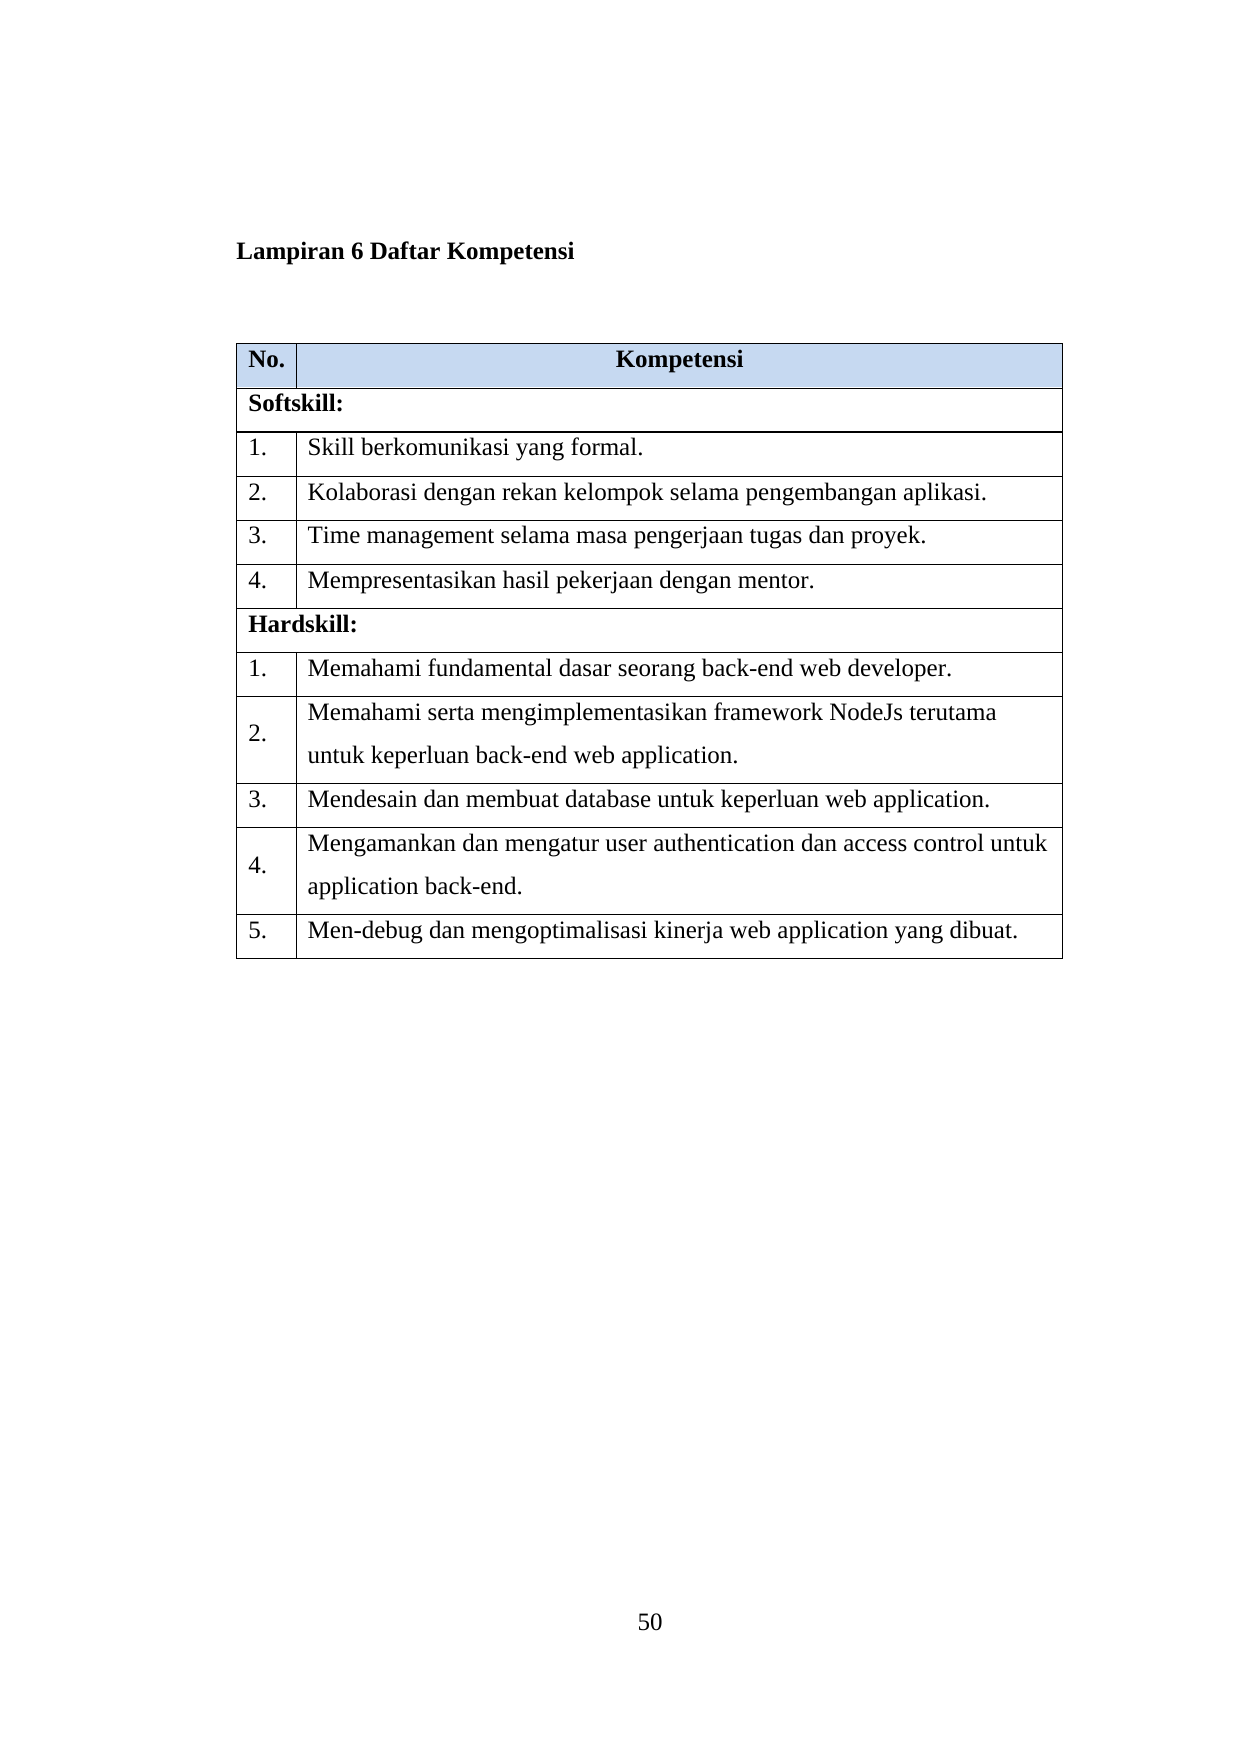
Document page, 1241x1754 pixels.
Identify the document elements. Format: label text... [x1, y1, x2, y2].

table_cell 5. [237, 915, 296, 958]
table_cell Mendesain dan membuat database untuk keperluan web application. [297, 784, 1062, 827]
table_cell Skill berkomunikasi yang formal. [297, 433, 1062, 476]
table_cell Time management selama masa pengerjaan tugas dan proyek. [297, 521, 1062, 564]
table_cell Mempresentasikan hasil pekerjaan dengan mentor. [297, 565, 1062, 608]
table_cell 2. [237, 697, 296, 783]
table_cell Kolaborasi dengan rekan kelompok selama pengembangan aplikasi. [297, 477, 1062, 519]
table_cell Memahami fundamental dasar seorang back-end web developer. [297, 653, 1062, 696]
text Lampiran 6 Daftar Kompetensi [236, 236, 1063, 265]
table_cell 3. [237, 784, 296, 827]
table_cell Hardskill: [237, 609, 1062, 652]
table_cell Memahami serta mengimplementasikan framework NodeJs terutama untuk keperluan back-end web application. [297, 697, 1062, 783]
table_cell 4. [237, 828, 296, 914]
table_cell Softskill: [237, 389, 1062, 431]
table_cell 2. [237, 477, 296, 519]
table_header No. [237, 344, 296, 387]
table_header Kompetensi [297, 344, 1062, 387]
table_cell Men-debug dan mengoptimalisasi kinerja web application yang dibuat. [297, 915, 1062, 958]
table_cell 1. [237, 653, 296, 696]
table_cell 3. [237, 521, 296, 564]
table_cell 4. [237, 565, 296, 608]
table_cell Mengamankan dan mengatur user authentication dan access control untuk application back-end. [297, 828, 1062, 914]
table_cell 1. [237, 433, 296, 476]
